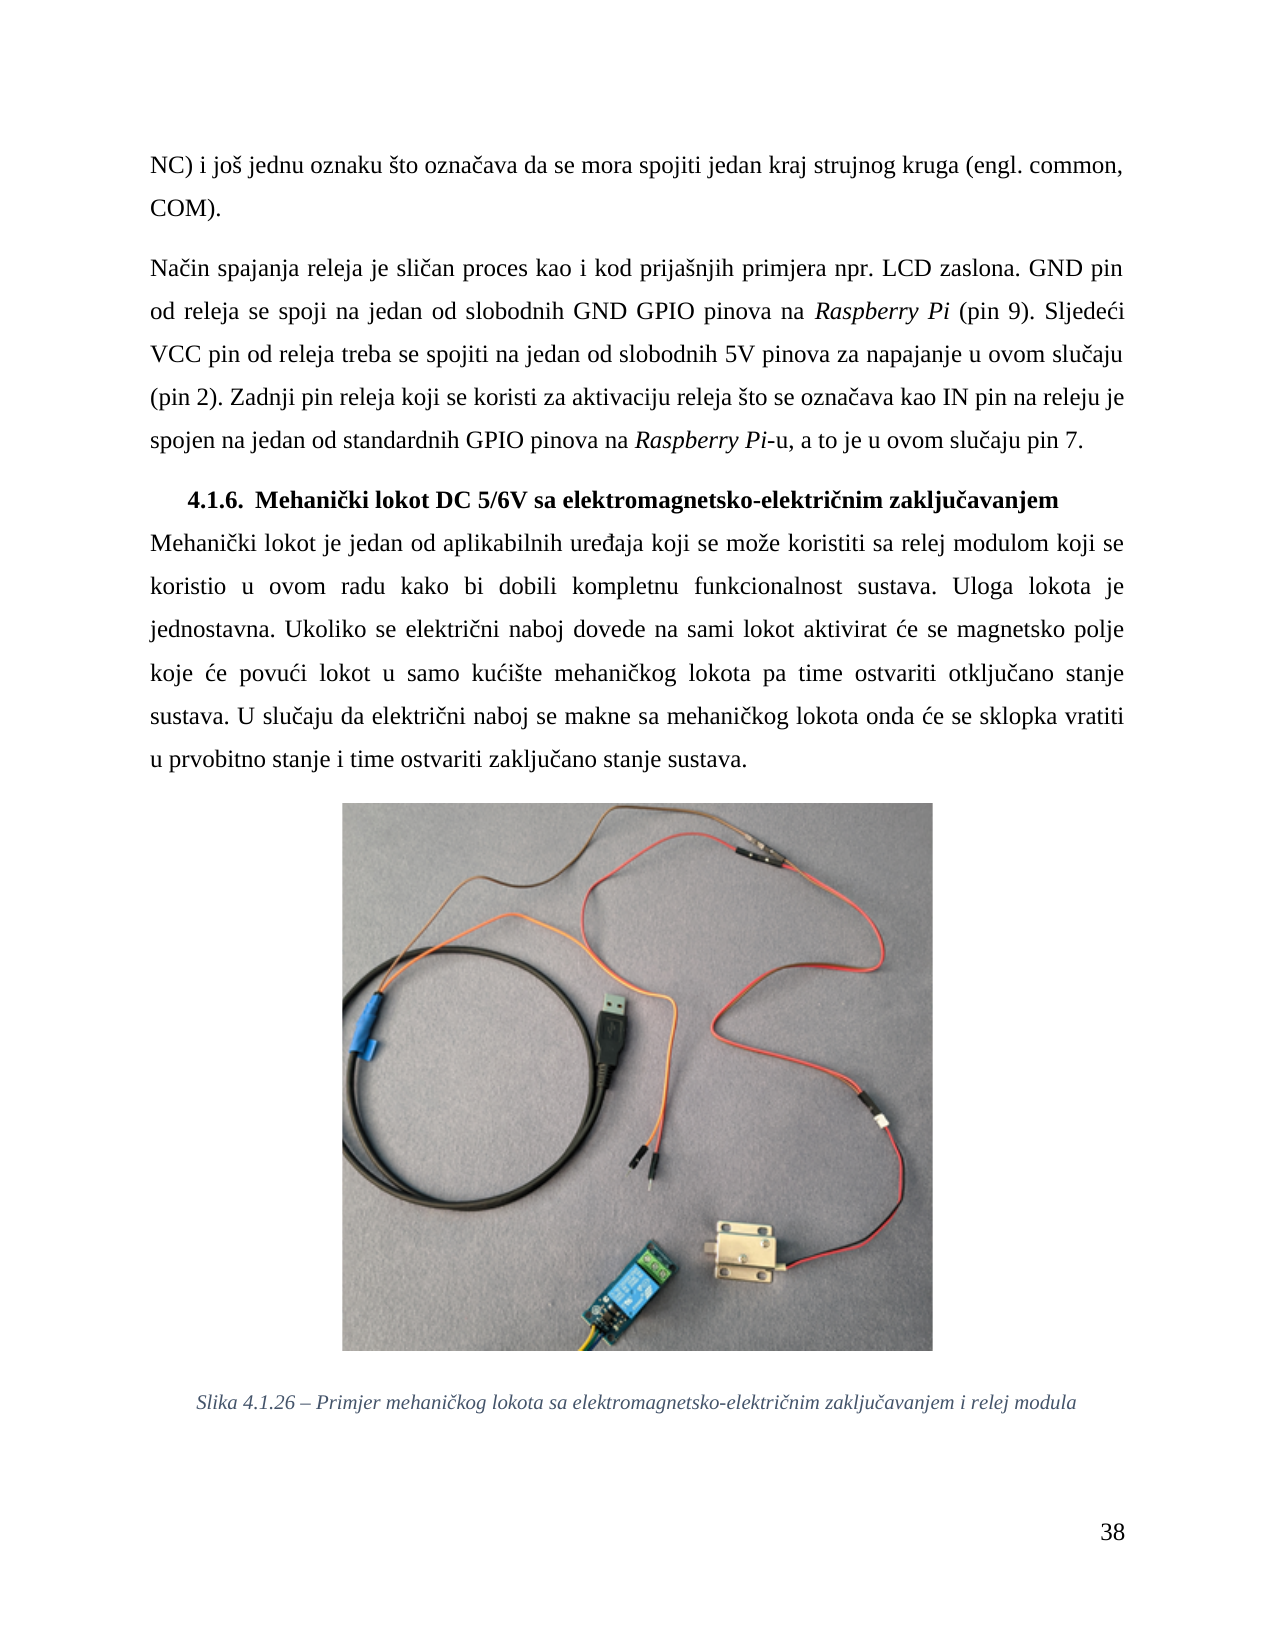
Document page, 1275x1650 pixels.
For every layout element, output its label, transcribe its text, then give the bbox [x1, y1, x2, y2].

picture [342, 803, 933, 1351]
text Mehanički lokot je jedan od aplikabilnih uređaja koji se može koristiti sa relej modulom koji se koristio u ovom radu kako bi dobili kompletnu funkcionalnost sustava. Uloga lokota je jednostavna. Ukoliko se električni naboj dovede na sami lokot aktivirat će se magnetsko polje koje će povući lokot u samo kućište mehaničkog lokota pa time ostvariti otključano stanje sustava. U slučaju da električni naboj se makne sa mehaničkog lokota onda će se sklopka vratiti u prvobitno stanje i time ostvariti zaključano stanje sustava. [150, 528, 1125, 773]
text Način spajanja releja je sličan proces kao i kod prijašnjih primjera npr. LCD zaslona. GND pin od releja se spoji na jedan od slobodnih GND GPIO pinova na Raspberry Pi (pin 9). Sljedeći VCC pin od releja treba se spojiti na jedan od slobodnih 5V pinova za napajanje u ovom slučaju (pin 2). Zadnji pin releja koji se koristi za aktivaciju releja što se označava kao IN pin na releju je spojen na jedan od standardnih GPIO pinova na Raspberry Pi-u, a to je u ovom slučaju pin 7. [150, 253, 1125, 454]
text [150, 150, 1125, 222]
subtitle Mehanički lokot DC 5/6V sa elektromagnetsko-električnim zaključavanjem [150, 485, 1125, 514]
